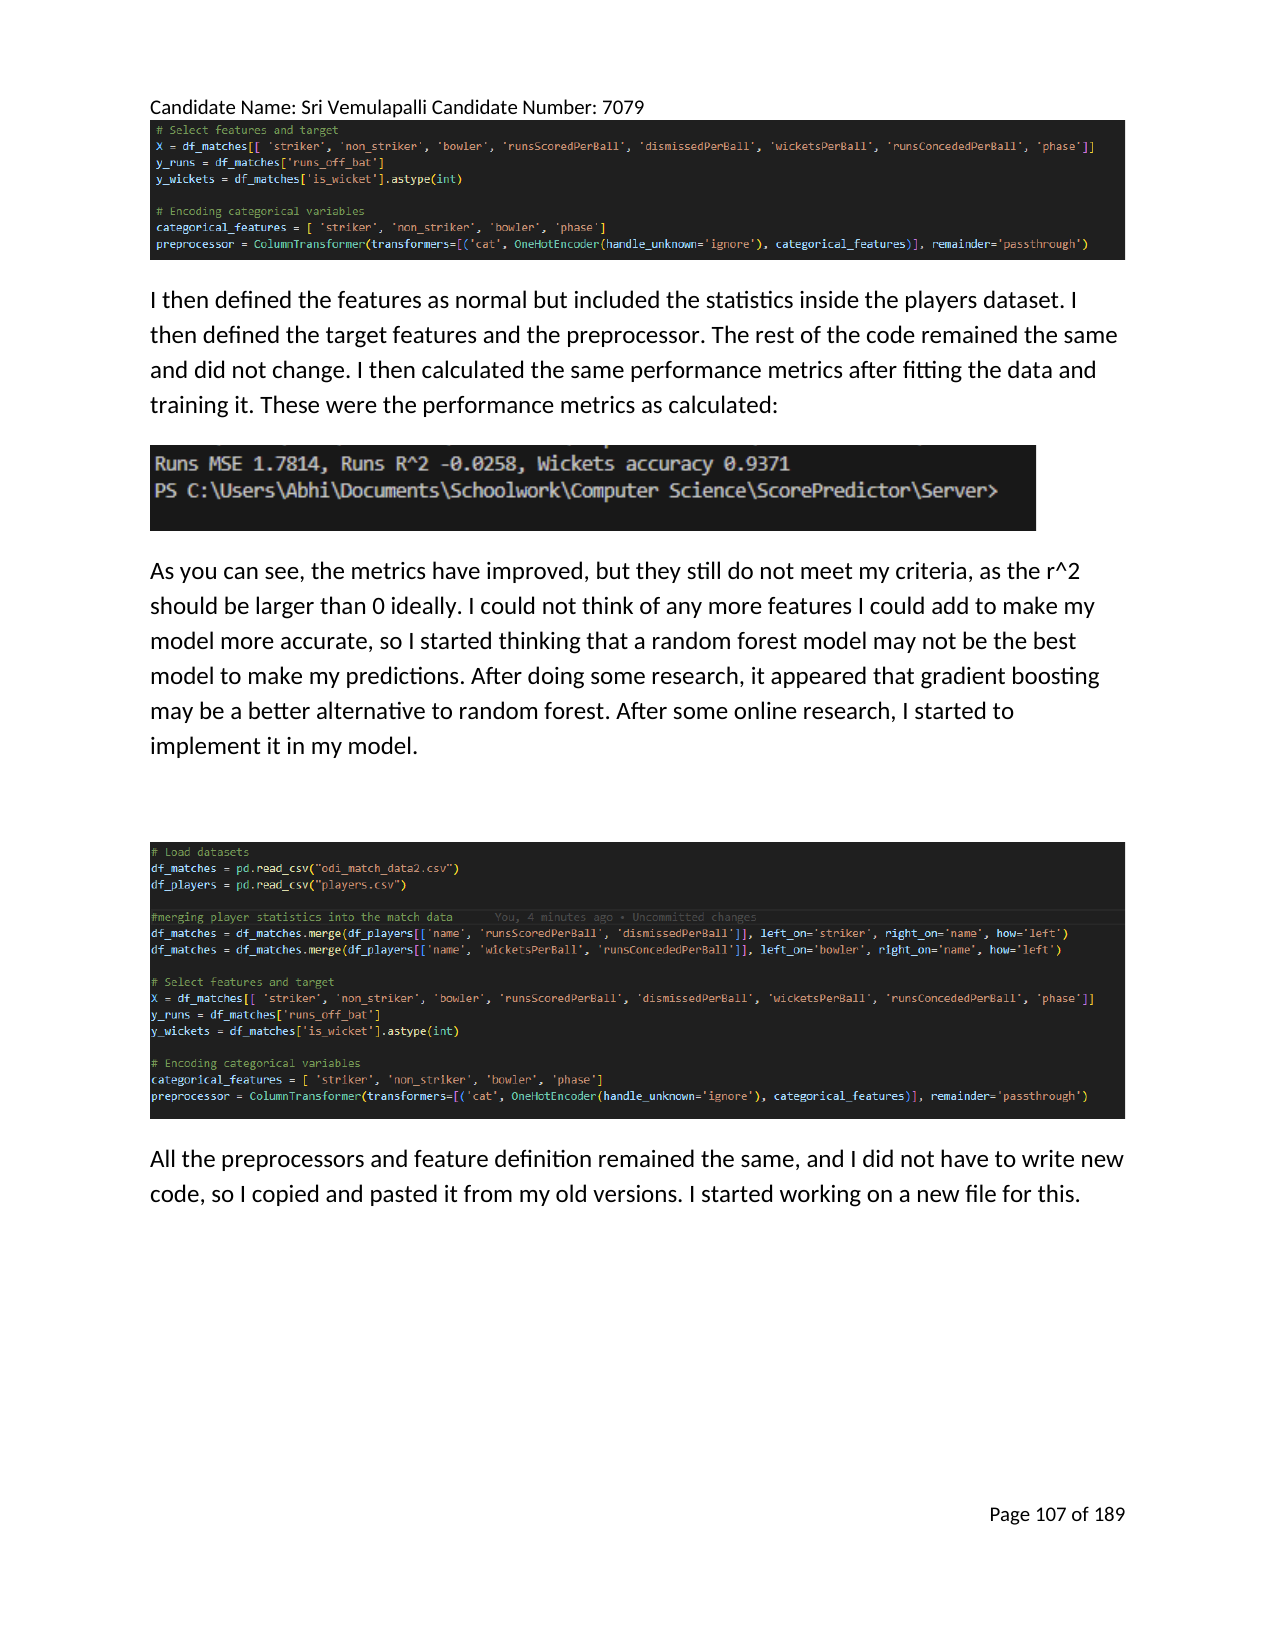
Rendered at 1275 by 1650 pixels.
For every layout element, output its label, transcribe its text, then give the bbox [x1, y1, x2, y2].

picture [150, 842, 1125, 1119]
text All the preprocessors and feature definition remained the same, and I did not have to write new code, so I copied and pasted it from my old versions. I started working on a new file for this. [150, 1143, 1125, 1208]
text As you can see, the metrics have improved, but they still do not meet my criteria, as the r^2 should be larger than 0 ideally. I could not think of any more features I could add to make my model more accurate, so I started thinking that a random forest model may not be the best model to make my predictions. After doing some research, it appeared that gradient boosting may be a better alternative to random forest. After some online research, I started to implement it in my model. [150, 555, 1125, 761]
picture [150, 445, 1037, 531]
text I then defined the features as normal but included the statistics inside the players dataset. I then defined the target features and the preprocessor. The rest of the code remained the same and did not change. I then calculated the same performance metrics after fitting the data and training it. These were the performance metrics as calculated: [150, 284, 1125, 419]
picture [150, 120, 1125, 260]
